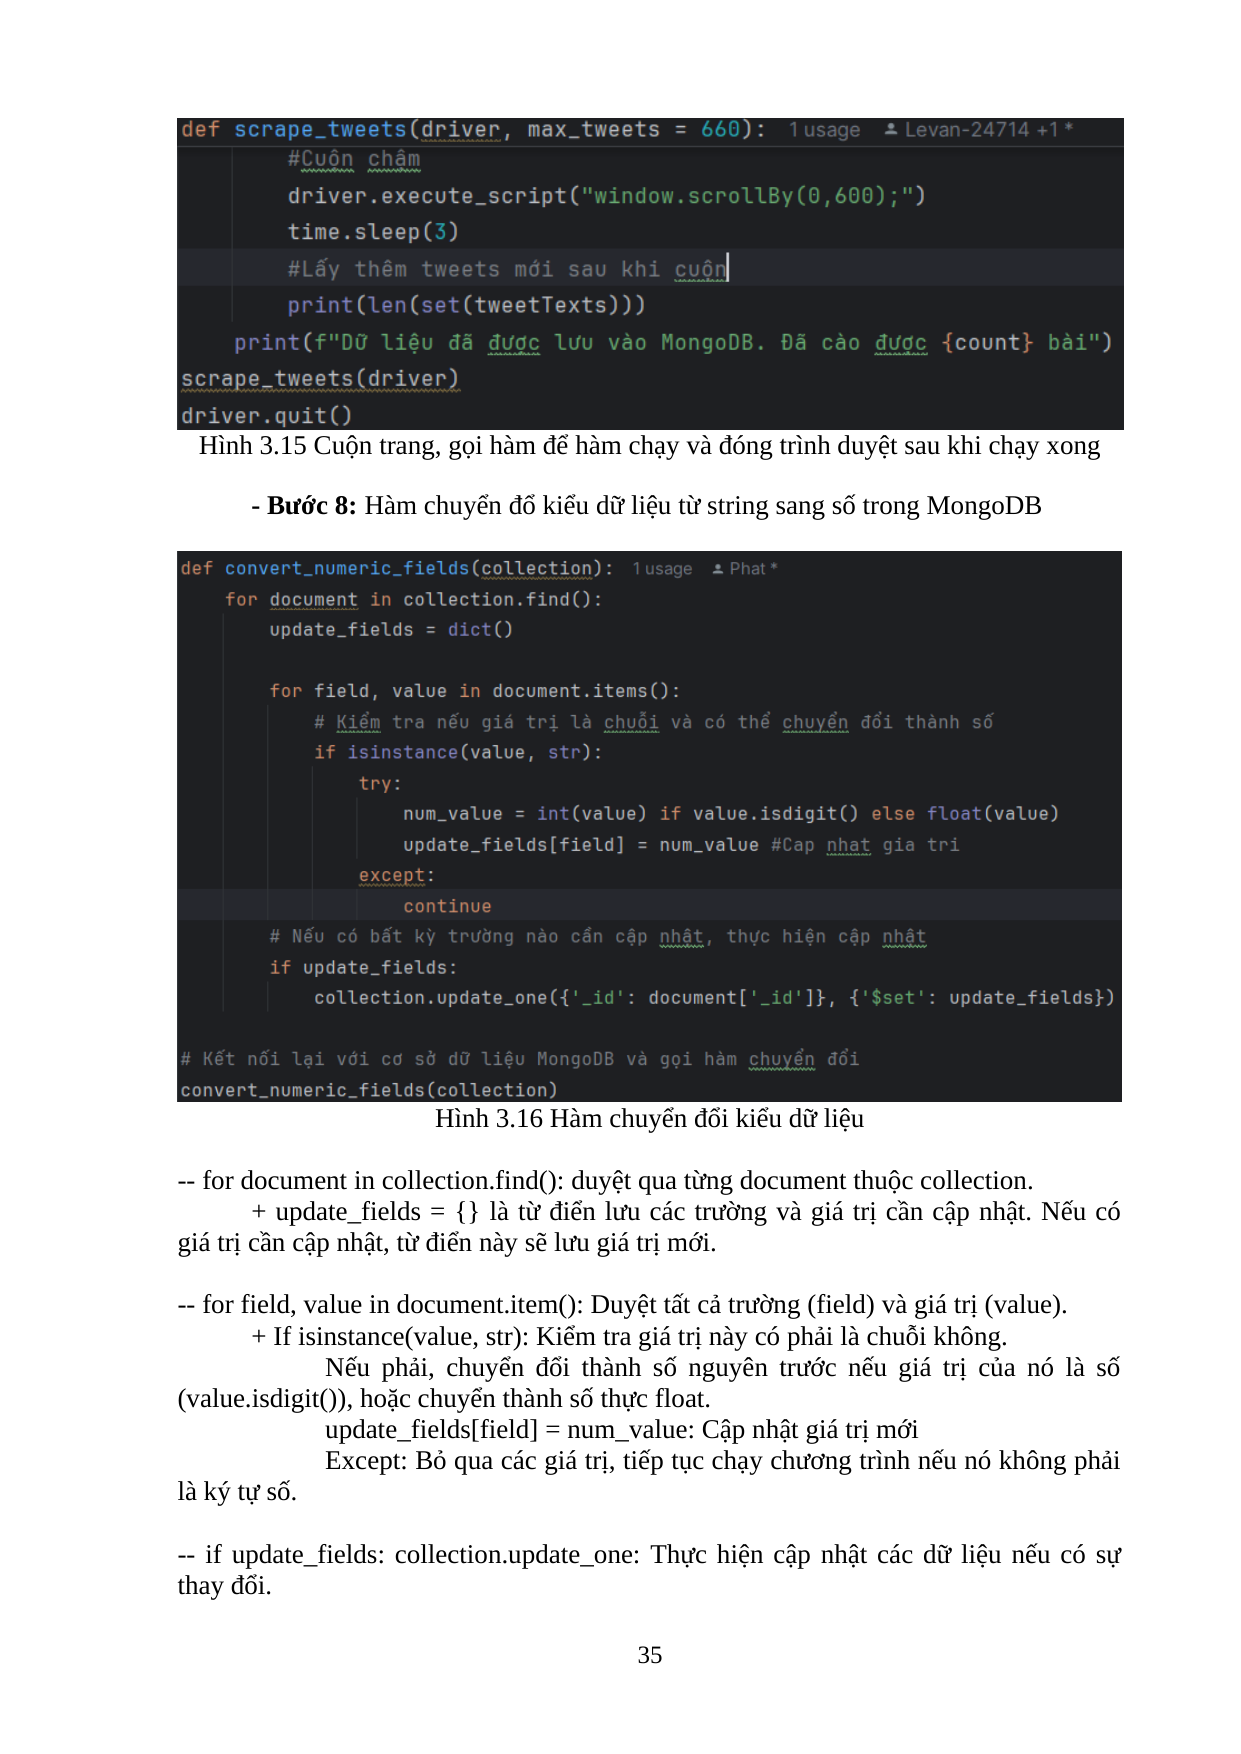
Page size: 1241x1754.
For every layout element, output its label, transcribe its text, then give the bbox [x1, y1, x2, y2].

text + update_fields = {} là từ điển lưu các trường và giá trị cần cập nhật. Nếu có giá trị cần cập nhật, từ điển này sẽ lưu giá trị mới. [177, 1195, 1122, 1257]
text - Bước 8: Hàm chuyển đổ kiểu dữ liệu từ string sang số trong MongoDB [177, 489, 1122, 520]
text Nếu phải, chuyển đổi thành số nguyên trước nếu giá trị của nó là số (value.isdigit()), hoặc chuyển thành số thực float. [177, 1351, 1122, 1413]
text -- for field, value in document.item(): Duyệt tất cả trường (field) và giá trị (value). [177, 1288, 1122, 1320]
picture [177, 551, 1122, 1102]
text Hình 3.15 Cuộn trang, gọi hàm để hàm chạy và đóng trình duyệt sau khi chạy xong [177, 430, 1122, 461]
text -- if update_fields: collection.update_one: Thực hiện cập nhật các dữ liệu nếu có sự thay đổi. [177, 1538, 1122, 1600]
text Except: Bỏ qua các giá trị, tiếp tục chạy chương trình nếu nó không phải là ký tự số. [177, 1444, 1122, 1507]
text -- for document in collection.find(): duyệt qua từng document thuộc collection. [177, 1164, 1122, 1195]
text Hình 3.16 Hàm chuyển đổi kiểu dữ liệu [177, 1102, 1122, 1133]
picture [177, 118, 1124, 430]
text update_fields[field] = num_value: Cập nhật giá trị mới [177, 1413, 1122, 1444]
text + If isinstance(value, str): Kiểm tra giá trị này có phải là chuỗi không. [177, 1320, 1122, 1351]
